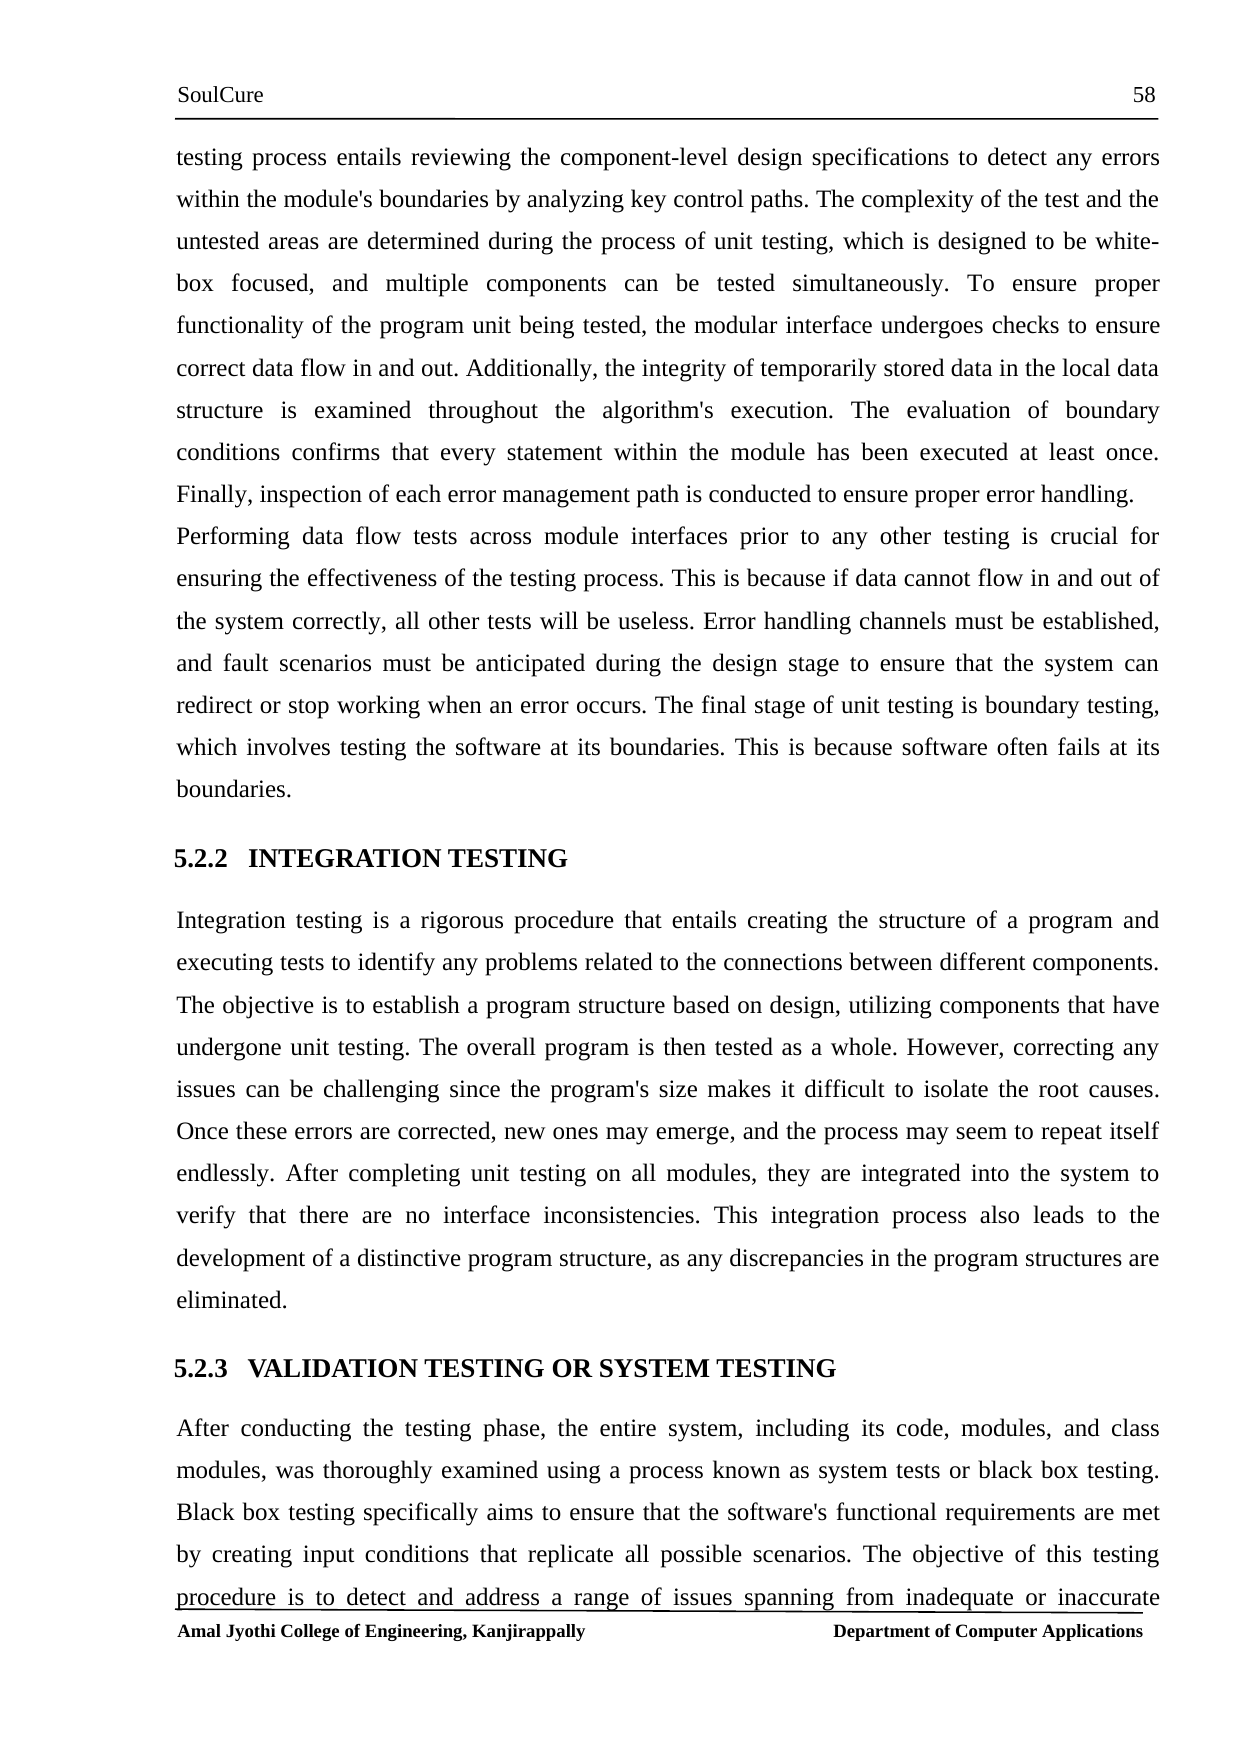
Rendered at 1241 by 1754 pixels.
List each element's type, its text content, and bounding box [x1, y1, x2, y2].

subtitle 5.2.3 VALIDATION TESTING OR SYSTEM TESTING [173, 1352, 1162, 1383]
subtitle 5.2.2 INTEGRATION TESTING [173, 842, 1162, 873]
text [176, 1413, 1161, 1611]
text Integration testing is a rigorous procedure that entails creating the structure of a program and executing tests to identify any problems related to the connections between different components. The objective is to establish a program structure based on design, utilizing components that have undergone unit testing. The overall program is then tested as a whole. However, correcting any issues can be challenging since the program's size makes it difficult to isolate the root causes. Once these errors are corrected, new ones may emerge, and the process may seem to repeat itself endlessly. After completing unit testing on all modules, they are integrated into the system to verify that there are no interface inconsistencies. This integration process also leads to the development of a distinctive program structure, as any discrepancies in the program structures are eliminated. [176, 905, 1161, 1314]
text Performing data flow tests across module interfaces prior to any other testing is crucial for ensuring the effectiveness of the testing process. This is because if data cannot flow in and out of the system correctly, all other tests will be useless. Error handling channels must be established, and fault scenarios must be anticipated during the design stage to ensure that the system can redirect or stop working when an error occurs. The final stage of unit testing is boundary testing, which involves testing the software at its boundaries. This is because software often fails at its boundaries. [176, 521, 1161, 803]
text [176, 142, 1161, 508]
